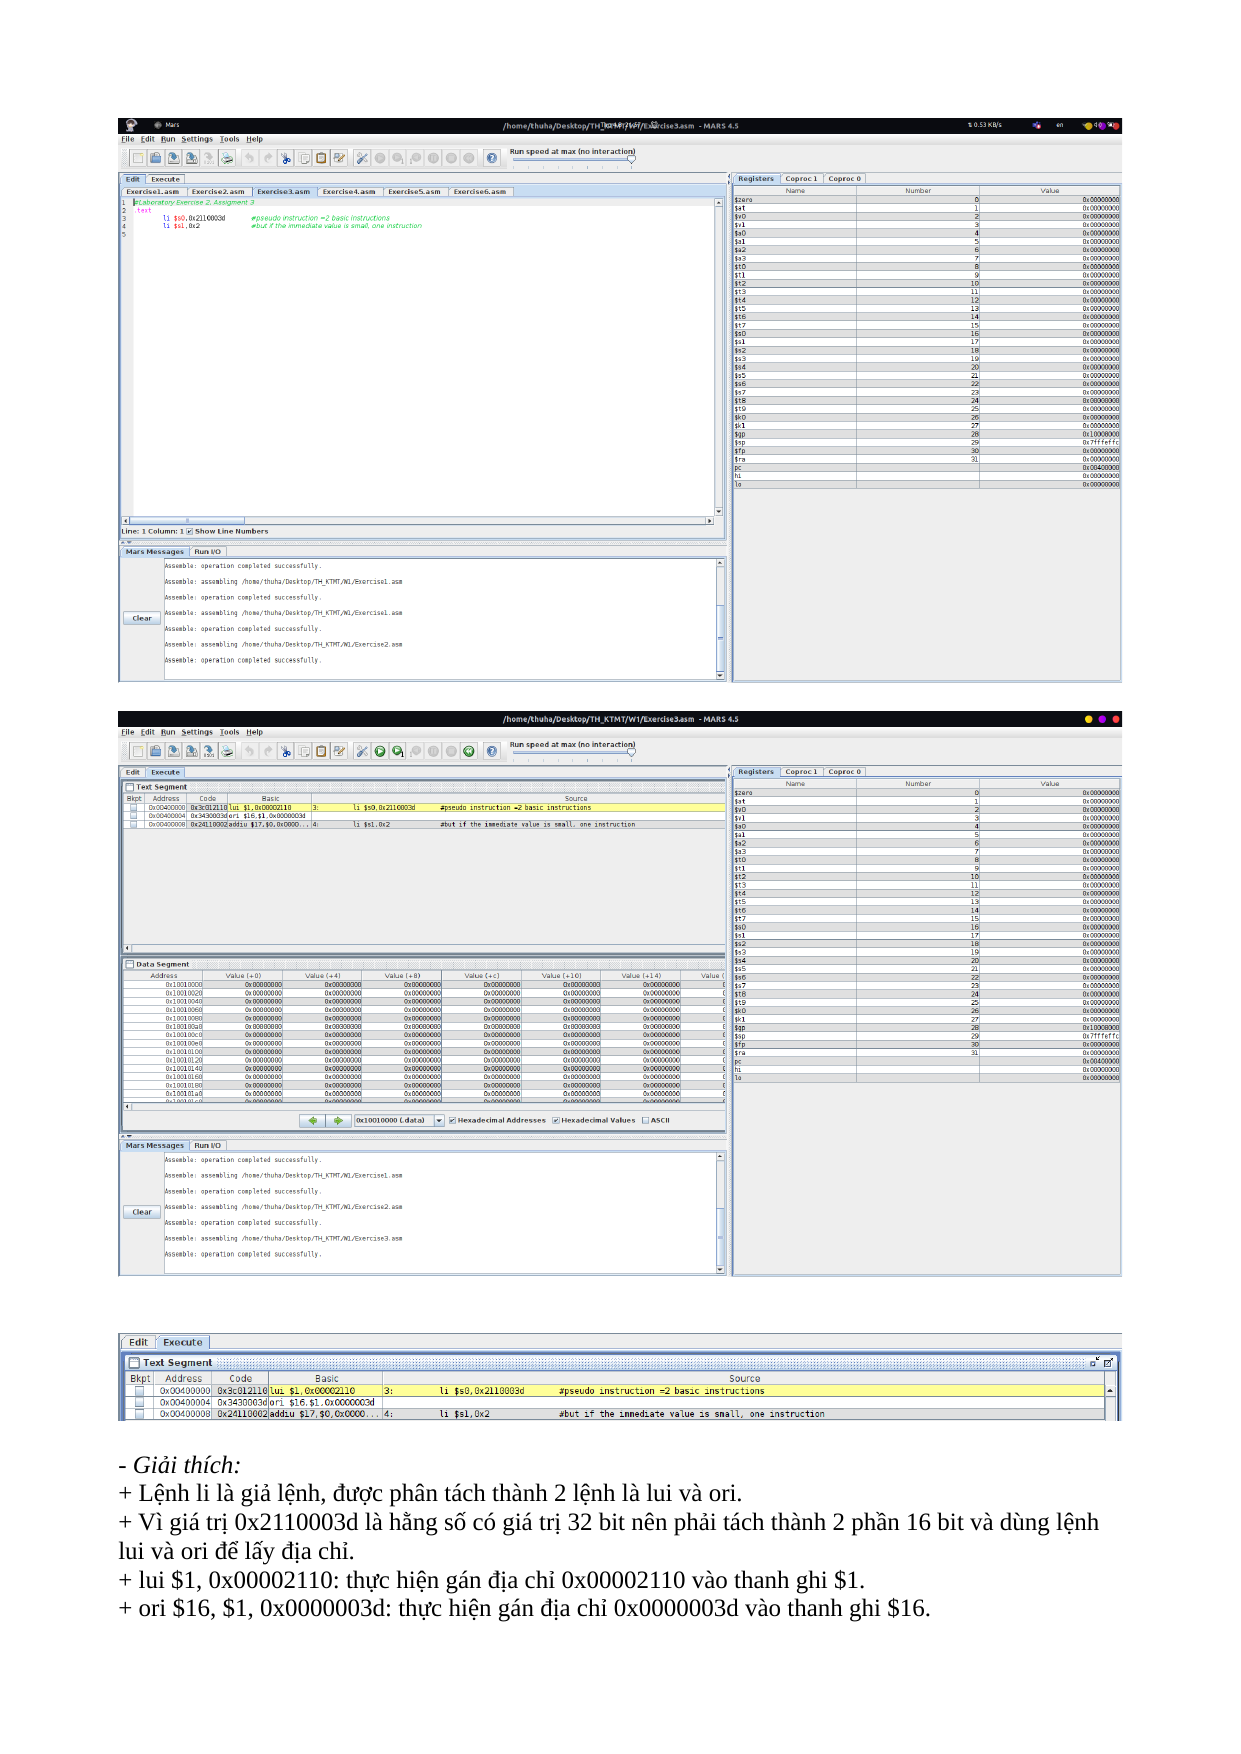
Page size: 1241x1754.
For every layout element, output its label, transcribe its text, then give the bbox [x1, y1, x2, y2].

text + Vì giá trị 0x2110003d là hằng số có giá trị 32 bit nên phải tách thành 2 phần 16 bit và dùng lệnh lui và ori để lấy địa chỉ. [118, 1507, 1122, 1565]
text - Giải thích: [118, 1450, 1122, 1478]
text + Lệnh li là giả lệnh, được phân tách thành 2 lệnh là lui và ori. [118, 1478, 1122, 1507]
picture [118, 711, 1123, 1277]
picture [118, 1333, 1123, 1421]
text + ori $16, $1, 0x0000003d: thực hiện gán địa chỉ 0x0000003d vào thanh ghi $16. [118, 1593, 1122, 1622]
text + lui $1, 0x00002110: thực hiện gán địa chỉ 0x00002110 vào thanh ghi $1. [118, 1565, 1122, 1593]
picture [118, 118, 1123, 683]
